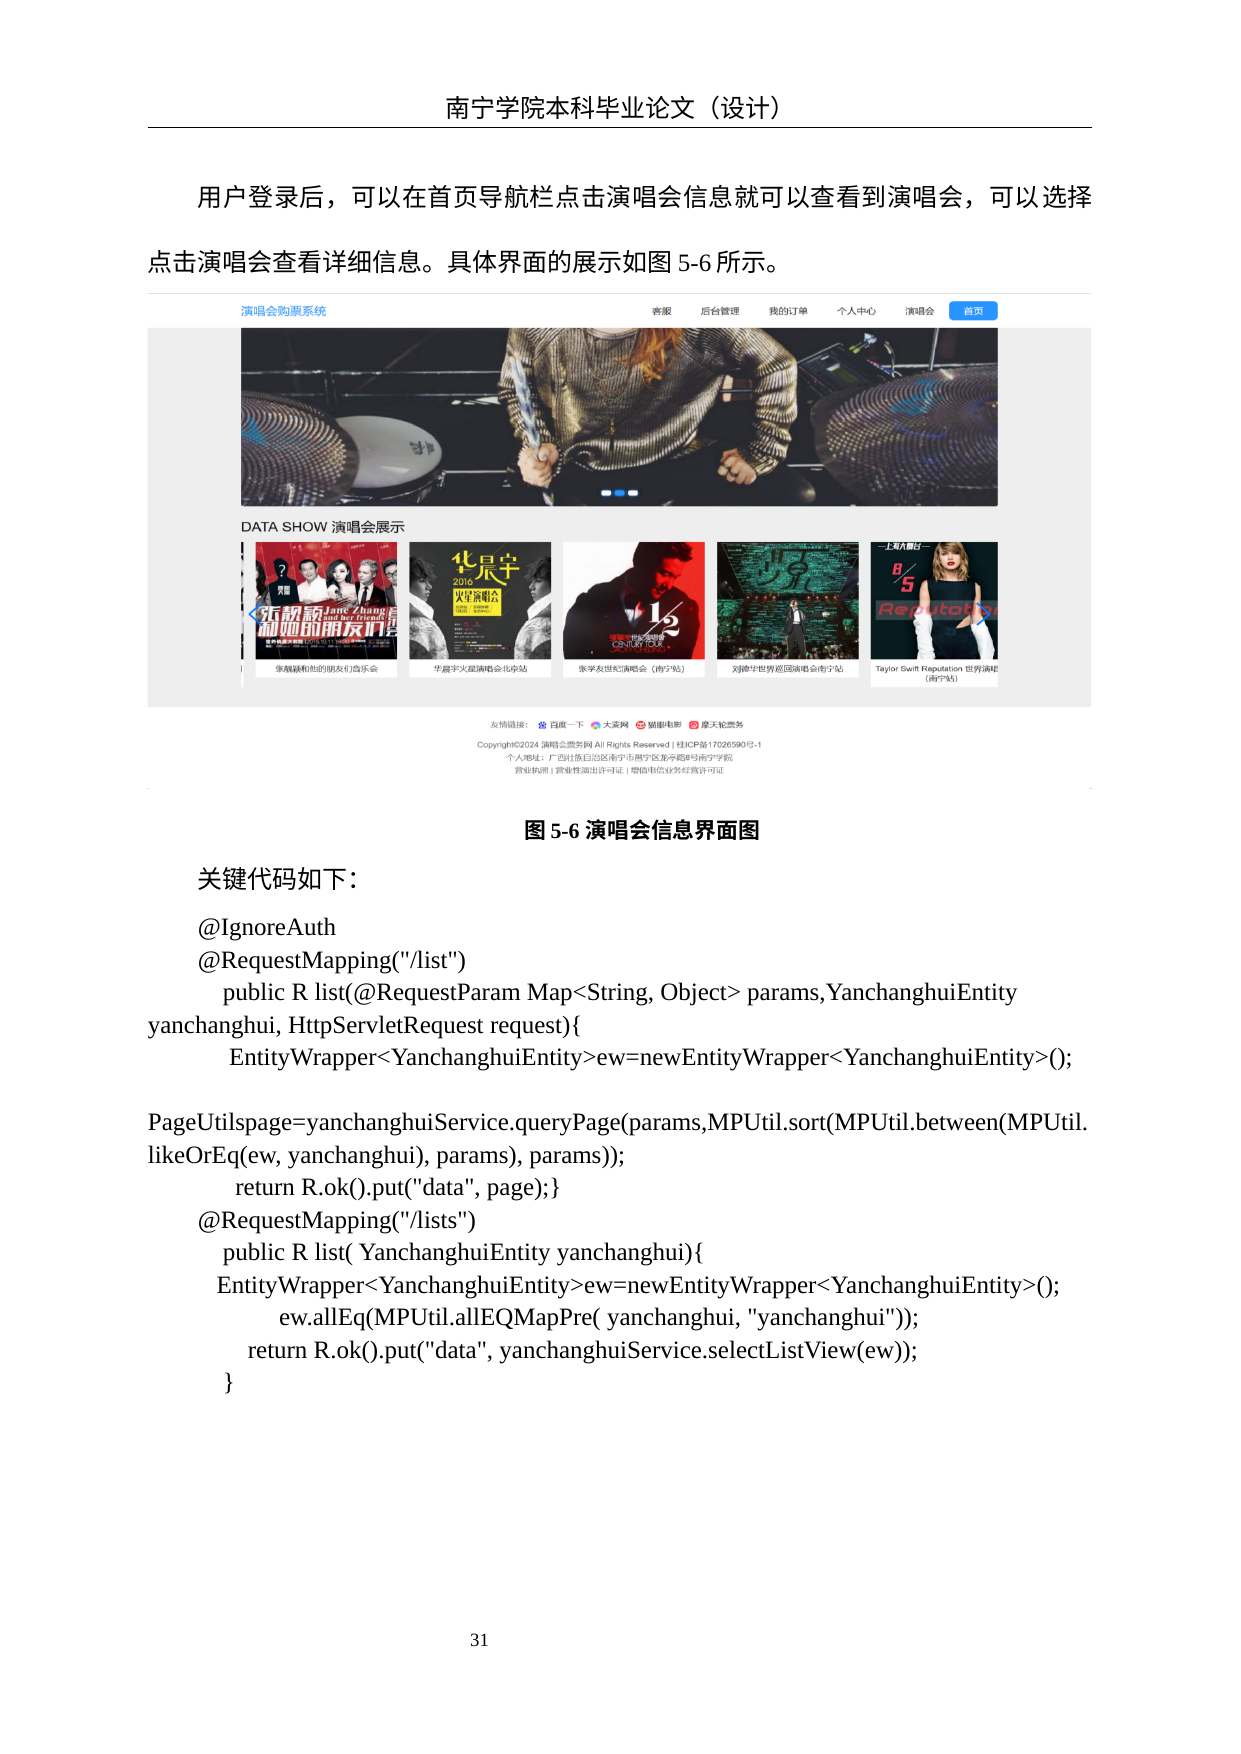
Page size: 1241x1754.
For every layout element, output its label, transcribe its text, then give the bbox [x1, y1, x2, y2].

text 关键代码如下： [148, 846, 1092, 911]
text @IgnoreAuth [148, 911, 1092, 943]
text EntityWrapper<YanchanghuiEntity>ew=newEntityWrapper<YanchanghuiEntity>(); [148, 1041, 1092, 1073]
text 用户登录后，可以在首页导航栏点击演唱会信息就可以查看到演唱会，可以选择点击演唱会查看详细信息。具体界面的展示如图5-6所示。 [148, 163, 1092, 293]
text @RequestMapping("/lists") [148, 1203, 1092, 1236]
text public R list(@RequestParam Map<String, Object> params,YanchanghuiEntity yanchanghui, HttpServletRequest request){ [148, 976, 1092, 1041]
text @RequestMapping("/list") [148, 943, 1092, 976]
picture [147, 293, 1092, 789]
text return R.ok().put("data", yanchanghuiService.selectListView(ew)); [148, 1333, 1092, 1366]
text ew.allEq(MPUtil.allEQMapPre( yanchanghui, "yanchanghui")); [148, 1301, 1092, 1333]
text EntityWrapper<YanchanghuiEntity>ew=newEntityWrapper<YanchanghuiEntity>(); [148, 1268, 1092, 1301]
text return R.ok().put("data", page);} [148, 1171, 1092, 1203]
text 图5-6 演唱会信息界面图 [148, 813, 1092, 846]
text } [148, 1366, 1092, 1398]
text PageUtilspage=yanchanghuiService.queryPage(params,MPUtil.sort(MPUtil.between(MPUtil.likeOrEq(ew, yanchanghui), params), params)); [148, 1073, 1092, 1171]
text public R list( YanchanghuiEntity yanchanghui){ [148, 1236, 1092, 1268]
